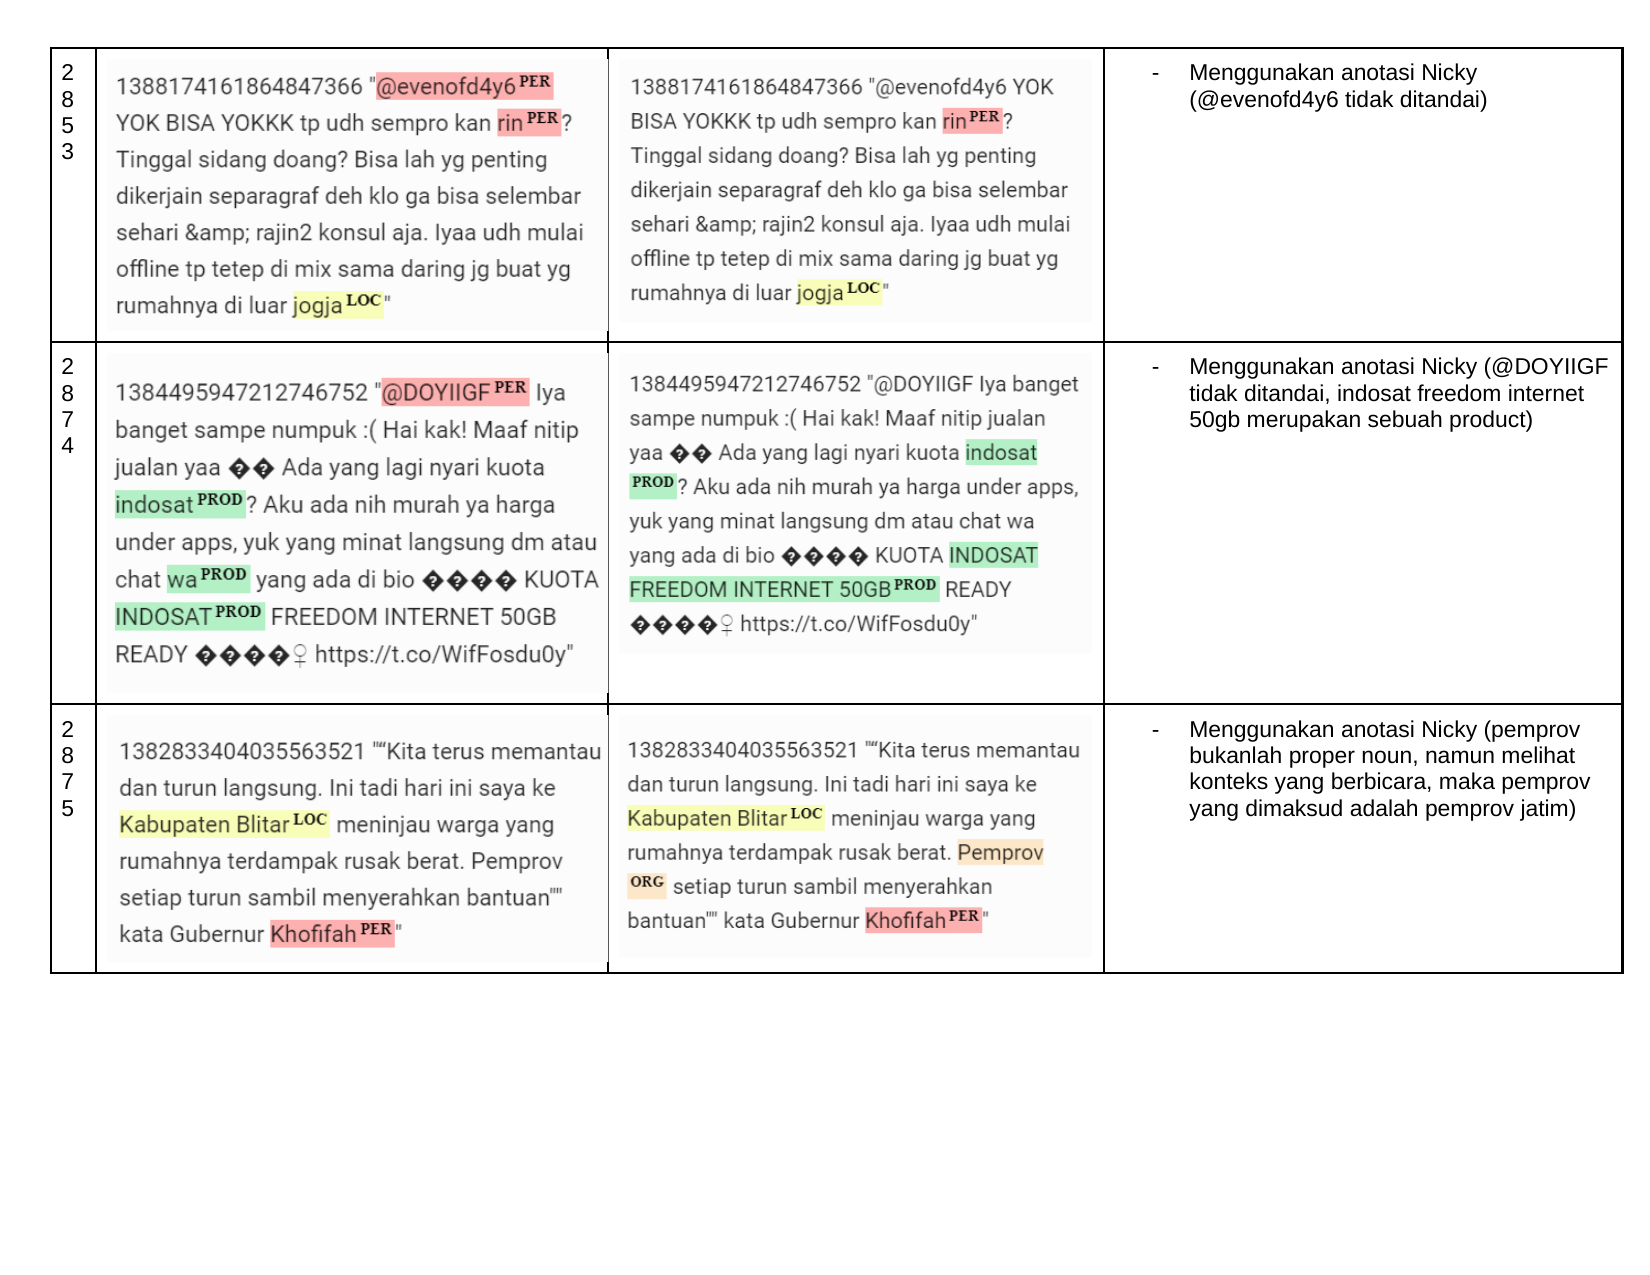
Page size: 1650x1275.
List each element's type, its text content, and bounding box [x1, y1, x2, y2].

table_cell [609, 49, 1103, 341]
table_cell Menggunakan anotasi Nicky (@evenofd4y6 tidak ditandai) [1105, 49, 1621, 341]
table_cell [97, 49, 607, 341]
table_cell Menggunakan anotasi Nicky (@DOYIIGF tidak ditandai, indosat freedom internet 50gb merupakan sebuah product) [1105, 343, 1621, 703]
picture [106, 353, 609, 693]
picture [618, 59, 1093, 322]
table_cell 2875 [52, 705, 95, 972]
table_cell [97, 705, 607, 972]
table_cell [609, 705, 1103, 972]
table_cell 2853 [52, 49, 95, 341]
table_cell Menggunakan anotasi Nicky (pemprov bukanlah proper noun, namun melihat konteks yang berbicara, maka pemprov yang dimaksud adalah pemprov jatim) [1105, 705, 1621, 972]
table_cell [609, 343, 1103, 703]
picture [106, 715, 609, 962]
table_cell 2874 [52, 343, 95, 703]
picture [618, 353, 1093, 654]
picture [618, 715, 1093, 958]
picture [106, 59, 609, 331]
table_cell [97, 343, 607, 703]
